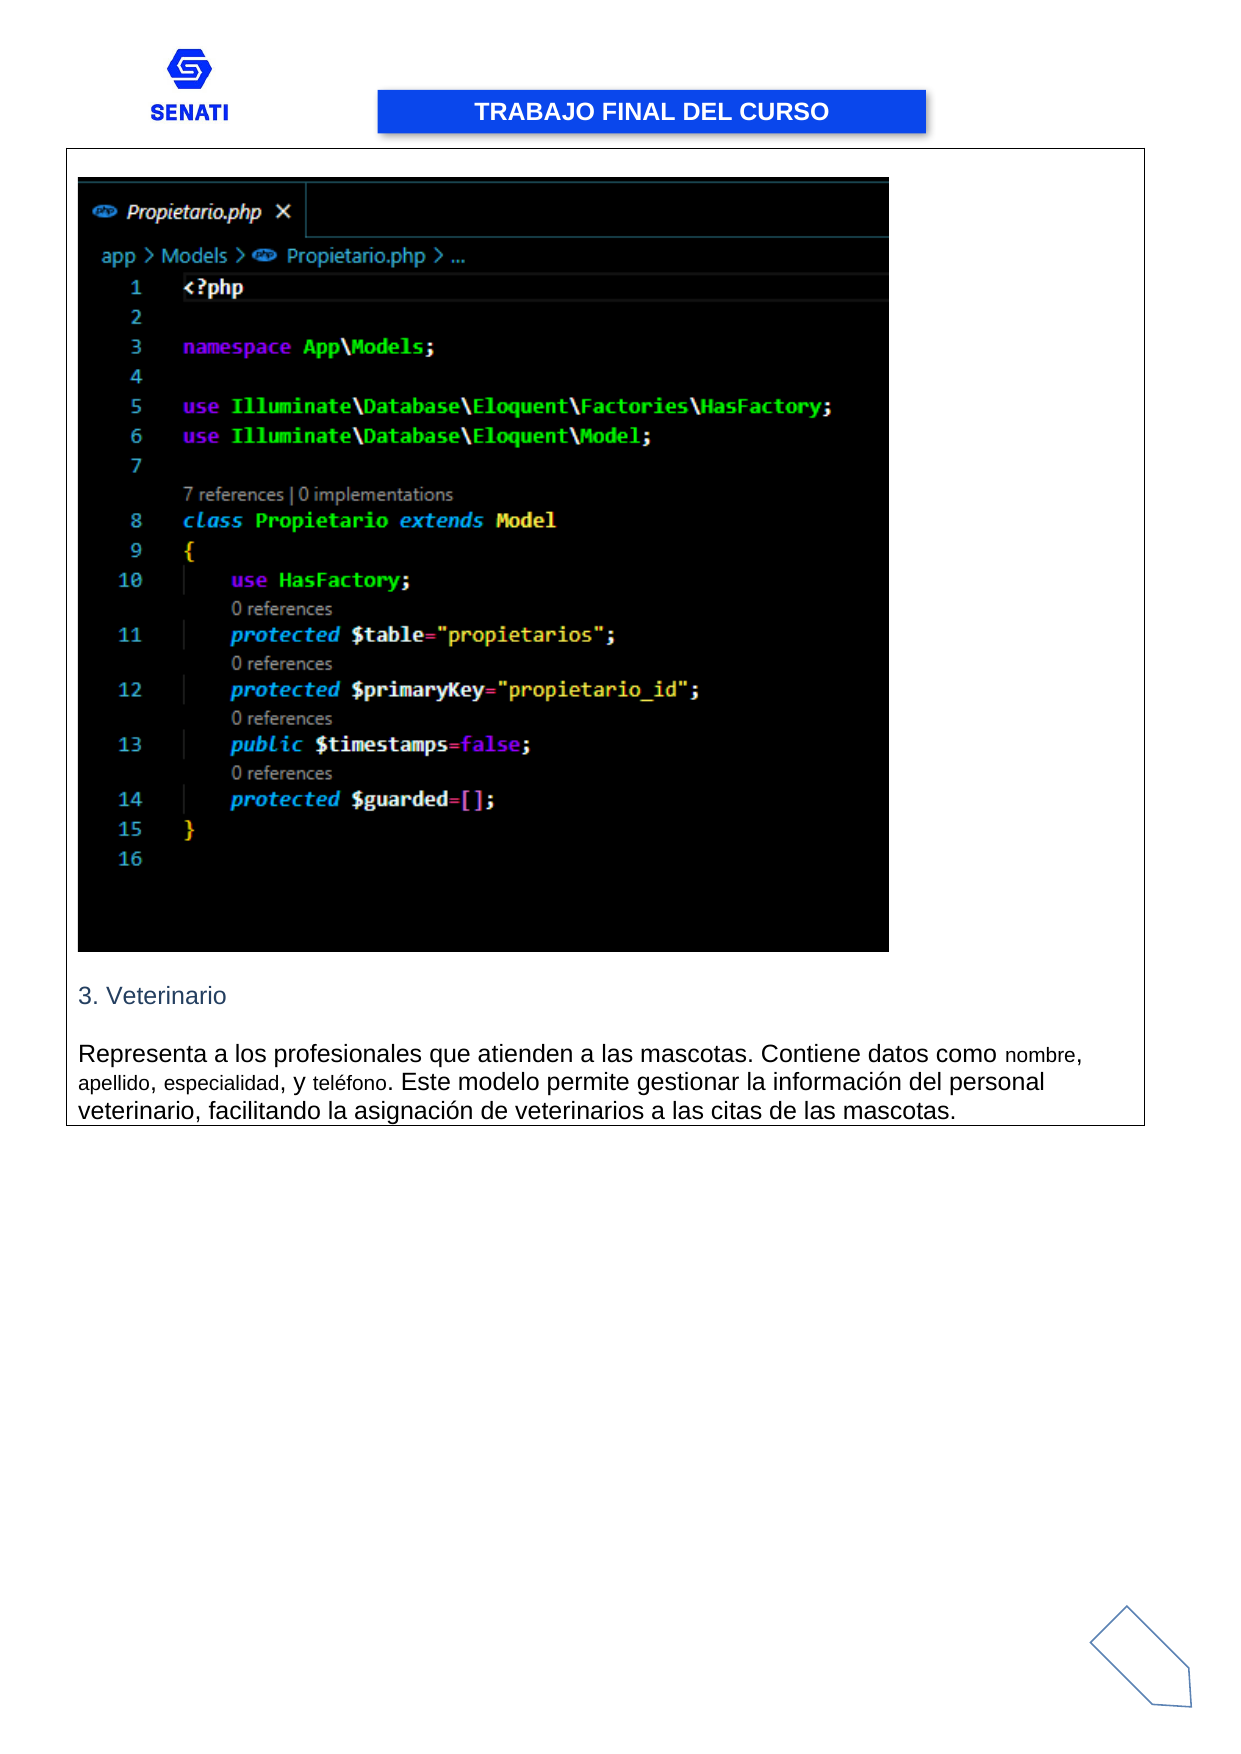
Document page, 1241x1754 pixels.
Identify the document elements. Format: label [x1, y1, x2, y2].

table_header [67, 149, 1144, 1125]
picture [147, 46, 231, 124]
picture [77, 177, 889, 952]
